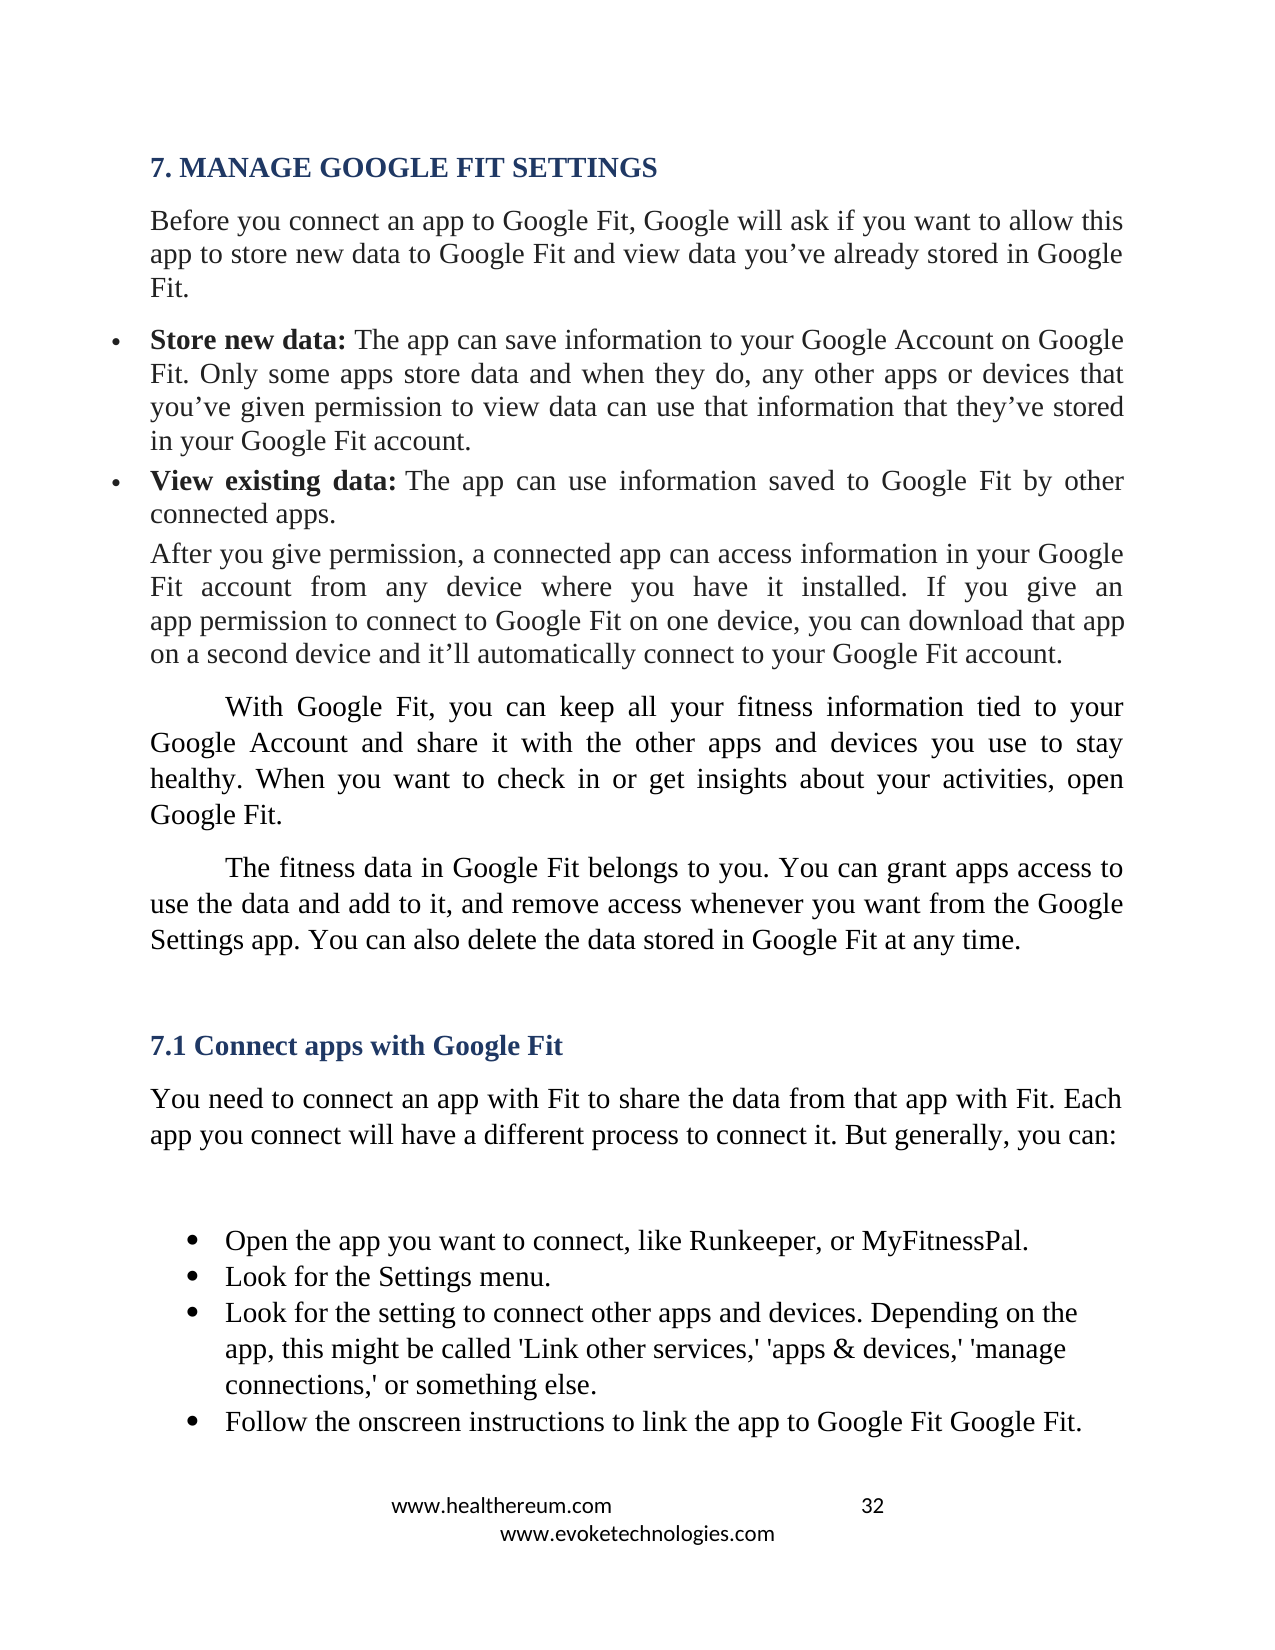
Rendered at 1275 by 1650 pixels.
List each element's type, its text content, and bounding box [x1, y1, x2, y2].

list Follow the onscreen instructions to link the app to Google Fit Google Fit. [187, 1404, 1125, 1437]
list Look for the setting to connect other apps and devices. Depending on the app, this might be called 'Link other services,' 'apps & devices,' 'manage connections,' or something else. [187, 1295, 1125, 1401]
list View existing data: The app can use information saved to Google Fit by other connected apps. [112, 463, 1125, 530]
text You need to connect an app with Fit to share the data from that app with Fit. Each app you connect will have a different process to connect it. But generally, you can: [150, 1081, 1125, 1151]
list Look for the Settings menu. [187, 1259, 1125, 1292]
text The fitness data in Google Fit belongs to you. You can grant apps access to use the data and add to it, and remove access whenever you want from the Google Settings app. You can also delete the data stored in Google Fit at any time. [150, 850, 1125, 956]
list Open the app you want to connect, like Runkeeper, or MyFitnessPal. [187, 1223, 1125, 1256]
text 7. MANAGE GOOGLE FIT SETTINGS [150, 150, 1125, 183]
text With Google Fit, you can keep all your fitness information tied to your Google Account and share it with the other apps and devices you use to stay healthy. When you want to check in or get insights about your activities, open Google Fit. [150, 689, 1125, 831]
text After you give permission, a connected app can access information in your Google Fit account from any device where you have it installed. If you give an app permission to connect to Google Fit on one device, you can download that app on a second device and it’ll automatically connect to your Google Fit account. [150, 536, 1125, 670]
text 7.1 Connect apps with Google Fit [150, 1028, 1125, 1062]
list Store new data: The app can save information to your Google Account on Google Fit. Only some apps store data and when they do, any other apps or devices that you’ve given permission to view data can use that information that they’ve stored in your Google Fit account. [112, 322, 1125, 456]
text Before you connect an app to Google Fit, Google will ask if you want to allow this app to store new data to Google Fit and view data you’ve already stored in Google Fit. [150, 203, 1125, 303]
